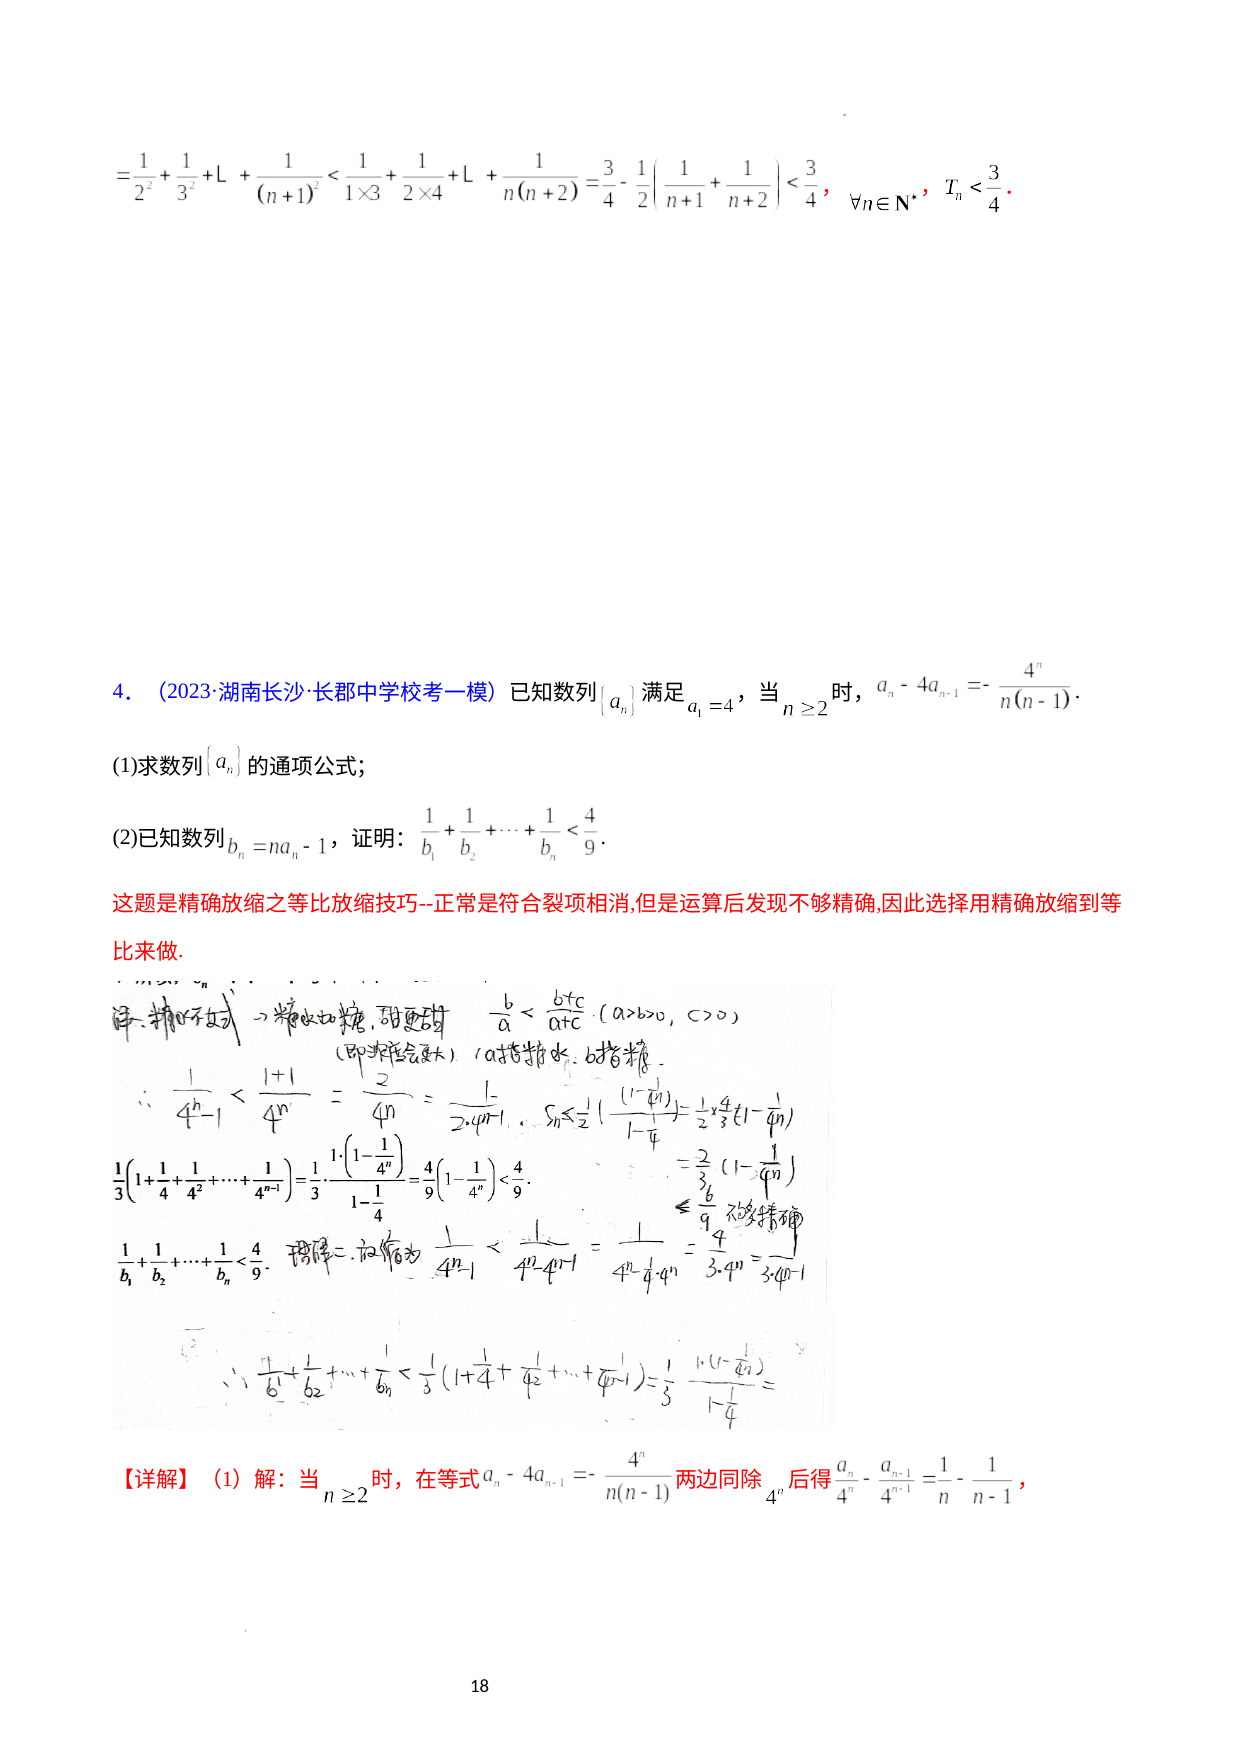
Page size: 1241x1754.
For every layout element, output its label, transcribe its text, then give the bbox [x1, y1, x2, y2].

text (1)求数列的通项公式； [112, 743, 1128, 786]
picture [112, 981, 835, 1430]
text 【详解】（1）解：当时，在等式两边同除后得， [112, 1443, 1128, 1514]
text 这题是精确放缩之等比放缩技巧--正常是符合裂项相消,但是运算后发现不够精确,因此选择用精确放缩到等比来做. [112, 886, 1128, 966]
text ，，． [112, 148, 1128, 222]
text 4．（2023·湖南长沙·长郡中学校考一模）已知数列满足，当时，. [112, 653, 1128, 727]
text (2)已知数列，证明：. [112, 802, 1128, 871]
